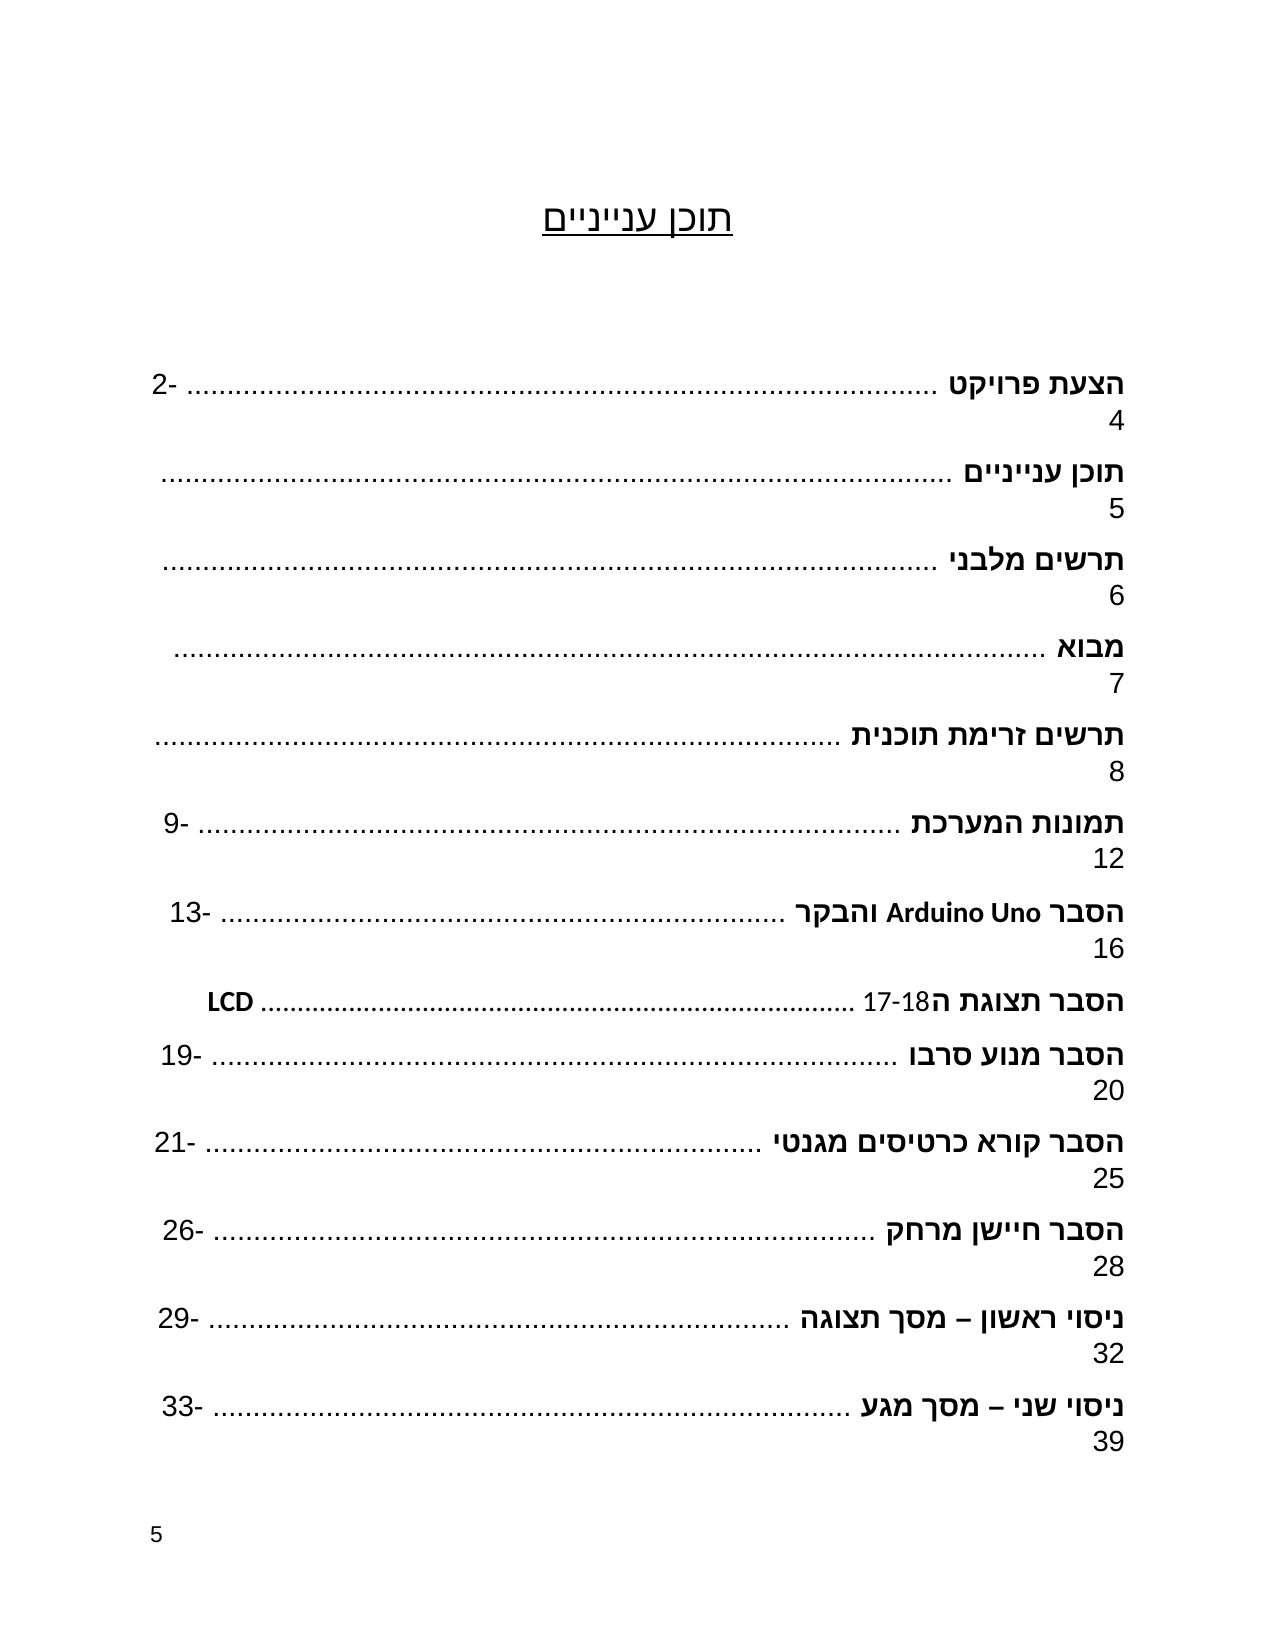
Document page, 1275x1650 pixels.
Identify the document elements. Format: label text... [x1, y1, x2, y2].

text תרשים מלבני ................................................................................................ 6 [150, 543, 1125, 612]
text תוכן ענייניים .................................................................................................. 5 [150, 455, 1125, 524]
text מבוא ............................................................................................................ 7 [150, 631, 1125, 699]
text ניסוי ראשון – מסך תצוגה ........................................................................ 29-32 [150, 1301, 1125, 1370]
text הסבר חיישן מרחק .................................................................................. 26-28 [150, 1213, 1125, 1282]
text הסבר קורא כרטיסים מגנטי ..................................................................... 21-25 [150, 1126, 1125, 1194]
text ניסוי שני – מסך מגע ............................................................................... 33-39 [150, 1389, 1125, 1458]
text תמונות המערכת ....................................................................................... 9-12 [150, 806, 1125, 875]
text הסבר מנוע סרבו ..................................................................................... 19-20 [150, 1038, 1125, 1107]
text הסבר תצוגת הLCD ................................................................................. 17-18 [150, 983, 1125, 1019]
text הצעת פרויקט ............................................................................................. 2-4 [150, 367, 1125, 436]
text תרשים זרימת תוכנית ..................................................................................... 8 [150, 718, 1125, 787]
text הסבר Arduino Uno והבקר ...................................................................... 13-16 [150, 894, 1125, 965]
text תוכן ענייניים [150, 196, 1125, 239]
